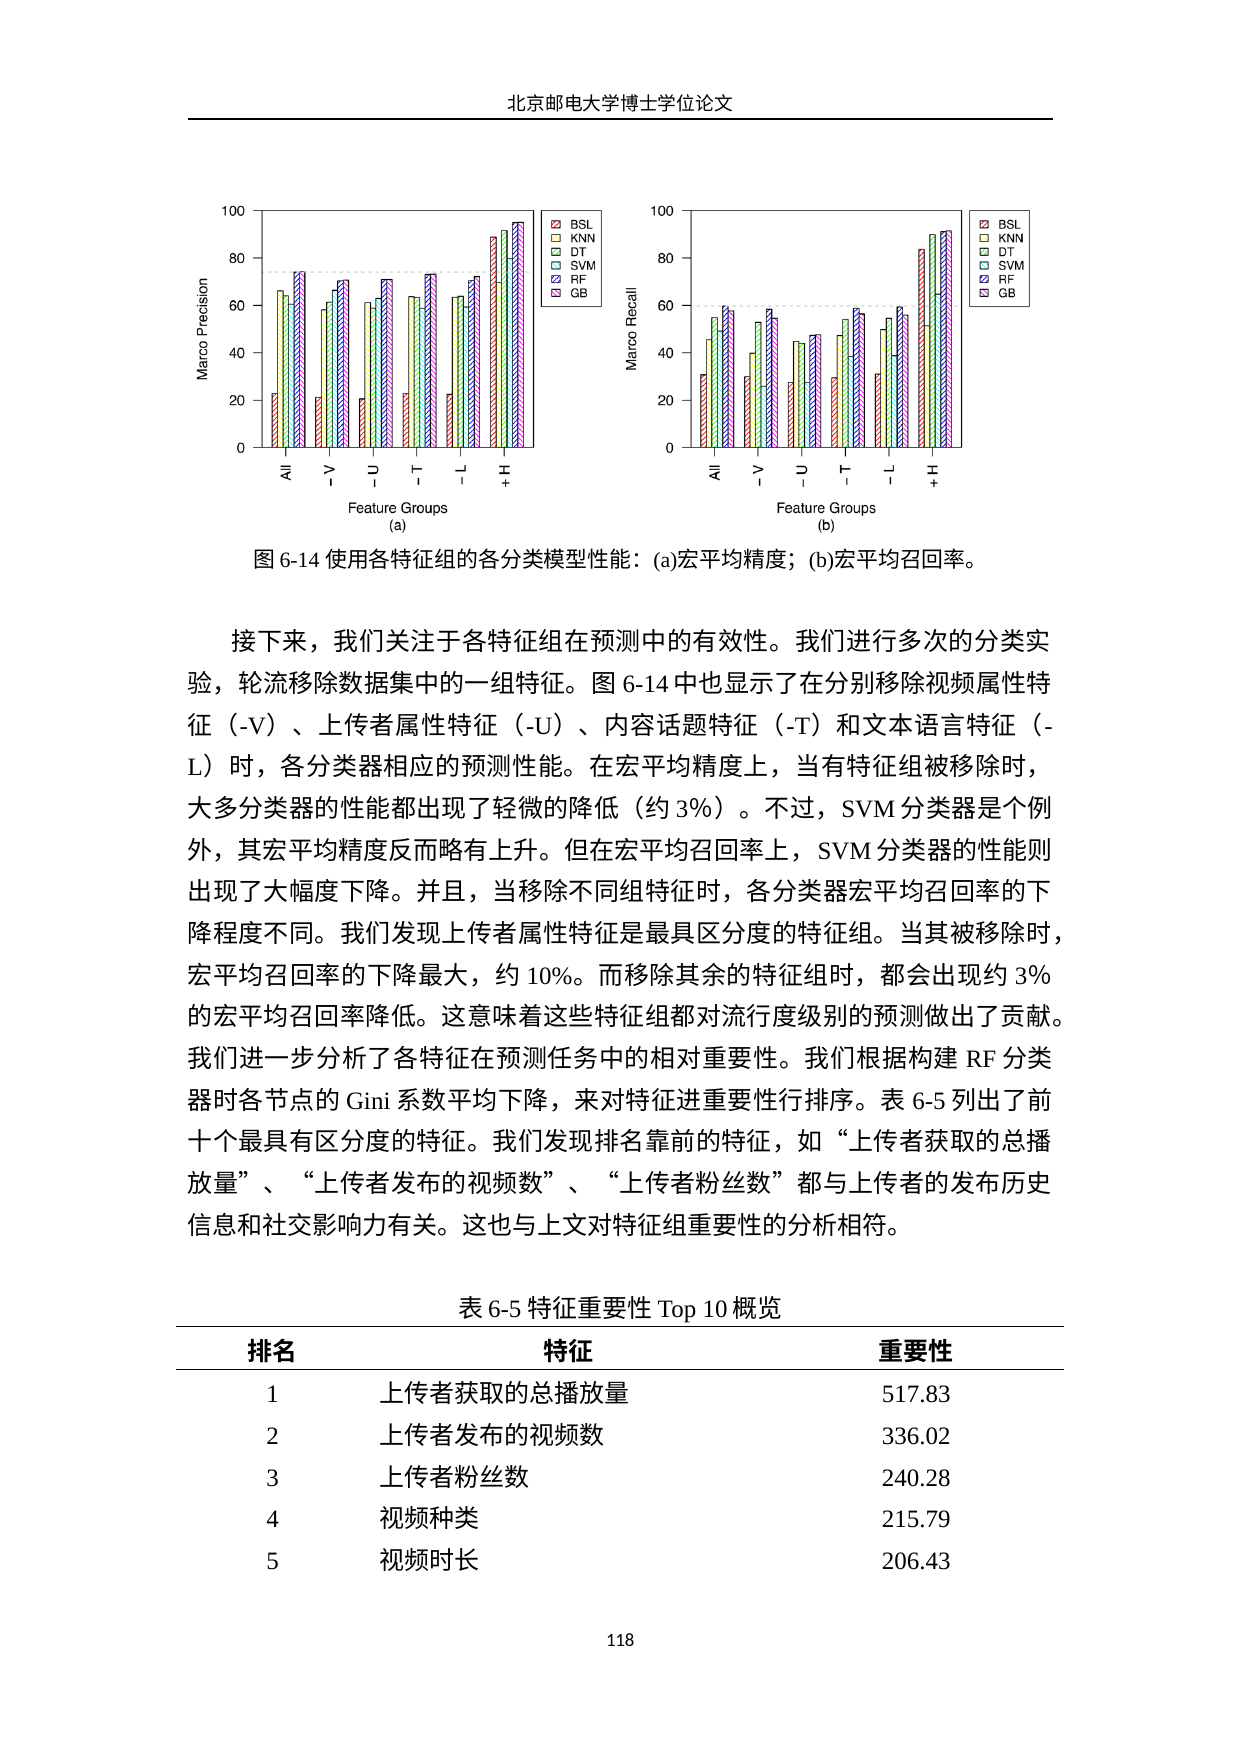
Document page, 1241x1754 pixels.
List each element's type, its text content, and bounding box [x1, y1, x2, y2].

text 表6-5 特征重要性Top 10概览 [187, 1284, 1053, 1326]
table_cell 视频时长 [368, 1536, 768, 1578]
table_header 排名 [176, 1327, 368, 1368]
table_cell 视频种类 [368, 1495, 768, 1536]
table_cell 240.28 [768, 1453, 1064, 1494]
table_cell 上传者获取的总播放量 [368, 1370, 768, 1411]
table_cell 336.02 [768, 1411, 1064, 1453]
text 图6-14 使用各特征组的各分类模型性能：(a)宏平均精度；(b)宏平均召回率。 [187, 534, 1053, 576]
table_cell 2 [176, 1411, 368, 1453]
table_header 特征 [368, 1327, 768, 1368]
table_cell 206.43 [768, 1536, 1064, 1578]
table_header 重要性 [768, 1327, 1064, 1368]
text 接下来，我们关注于各特征组在预测中的有效性。我们进行多次的分类实验，轮流移除数据集中的一组特征。图6-14中也显示了在分别移除视频属性特征（-V）、上传者属性特征（-U）、内容话题特征（-T）和文本语言特征（-L）时，各分类器相应的预测性能。在宏平均精度上，当有特征组被移除时，大多分类器的性能都出现了轻微的降低（约3％）。不过，SVM分类器是个例外，其宏平均精度反而略有上升。但在宏平均召回率上，SVM分类器的性能则出现了大幅度下降。并且，当移除不同组特征时，各分类器宏平均召回率的下降程度不同。我们发现上传者属性特征是最具区分度的特征组。当其被移除时，宏平均召回率的下降最大，约10%。而移除其余的特征组时，都会出现约3％的宏平均召回率降低。这意味着这些特征组都对流行度级别的预测做出了贡献。我们进一步分析了各特征在预测任务中的相对重要性。我们根据构建RF分类器时各节点的Gini系数平均下降，来对特征进重要性行排序。表6-5列出了前十个最具有区分度的特征。我们发现排名靠前的特征，如“上传者获取的总播放量”、“上传者发布的视频数”、“上传者粉丝数”都与上传者的发布历史信息和社交影响力有关。这也与上文对特征组重要性的分析相符。 [187, 617, 1053, 1242]
table_cell 517.83 [768, 1370, 1064, 1411]
picture [192, 191, 1049, 535]
table_cell 1 [176, 1370, 368, 1411]
table_cell 4 [176, 1495, 368, 1536]
table_cell 3 [176, 1453, 368, 1494]
table_cell 5 [176, 1536, 368, 1578]
table_cell 215.79 [768, 1495, 1064, 1536]
table_cell 上传者发布的视频数 [368, 1411, 768, 1453]
table_cell 上传者粉丝数 [368, 1453, 768, 1494]
